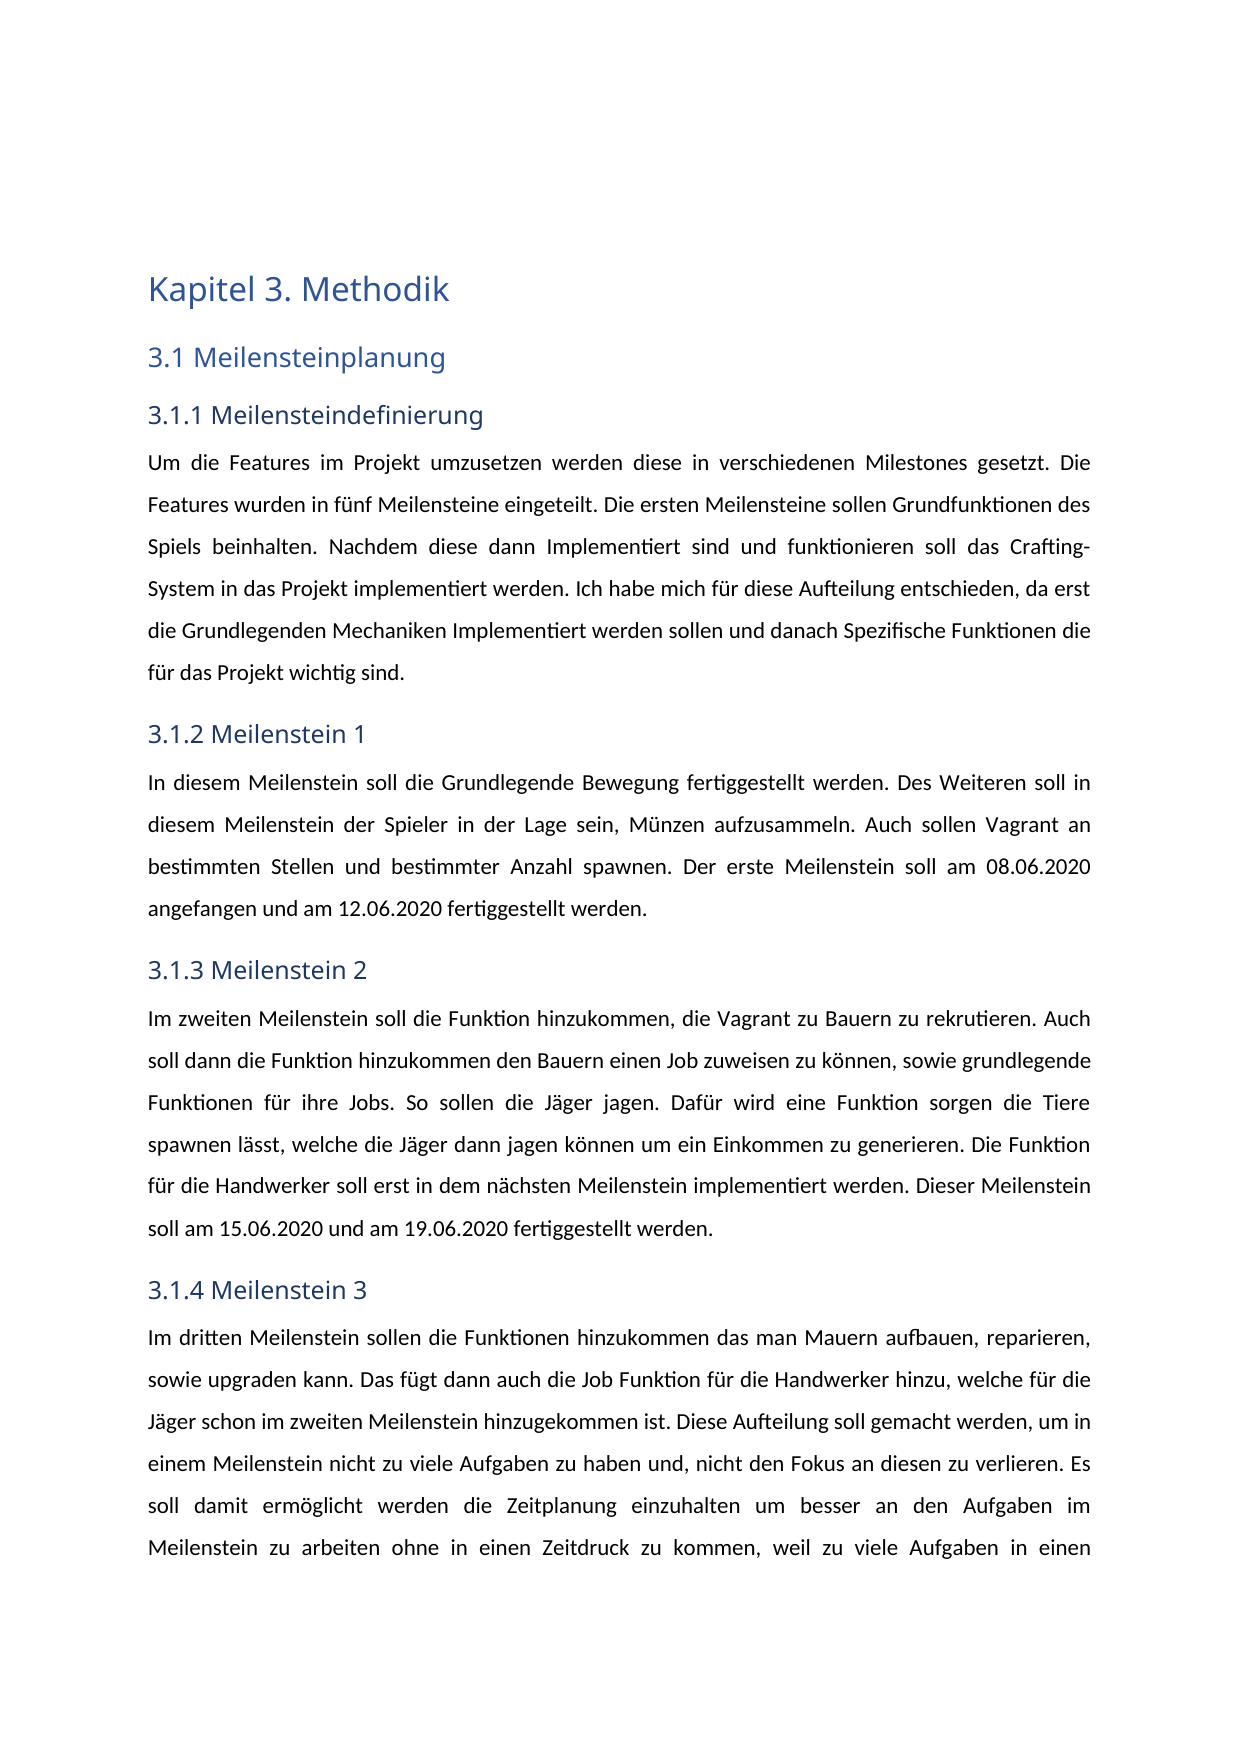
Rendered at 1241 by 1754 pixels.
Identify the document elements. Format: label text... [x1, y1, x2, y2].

subtitle 3.1.3 Meilenstein 2 [148, 953, 1093, 987]
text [148, 1323, 1093, 1561]
subtitle 3.1.4 Meilenstein 3 [148, 1272, 1093, 1306]
subtitle 3.1.2 Meilenstein 1 [148, 717, 1093, 751]
subtitle 3.1 Meilensteinplanung [148, 338, 1093, 375]
text Im zweiten Meilenstein soll die Funktion hinzukommen, die Vagrant zu Bauern zu rekrutieren. Auch soll dann die Funktion hinzukommen den Bauern einen Job zuweisen zu können, sowie grundlegende Funktionen für ihre Jobs. So sollen die Jäger jagen. Dafür wird eine Funktion sorgen die Tiere spawnen lässt, welche die Jäger dann jagen können um ein Einkommen zu generieren. Die Funktion für die Handwerker soll erst in dem nächsten Meilenstein implementiert werden. Dieser Meilenstein soll am 15.06.2020 und am 19.06.2020 fertiggestellt werden. [148, 1004, 1093, 1242]
subtitle 3.1.1 Meilensteindefinierung [148, 397, 1093, 432]
text Um die Features im Projekt umzusetzen werden diese in verschiedenen Milestones gesetzt. Die Features wurden in fünf Meilensteine eingeteilt. Die ersten Meilensteine sollen Grundfunktionen des Spiels beinhalten. Nachdem diese dann Implementiert sind und funktionieren soll das Crafting-System in das Projekt implementiert werden. Ich habe mich für diese Aufteilung entschieden, da erst die Grundlegenden Mechaniken Implementiert werden sollen und danach Spezifische Funktionen die für das Projekt wichtig sind. [148, 448, 1093, 686]
subtitle Kapitel 3. Methodik [148, 266, 1093, 311]
text In diesem Meilenstein soll die Grundlegende Bewegung fertiggestellt werden. Des Weiteren soll in diesem Meilenstein der Spieler in der Lage sein, Münzen aufzusammeln. Auch sollen Vagrant an bestimmten Stellen und bestimmter Anzahl spawnen. Der erste Meilenstein soll am 08.06.2020 angefangen und am 12.06.2020 fertiggestellt werden. [148, 768, 1093, 922]
